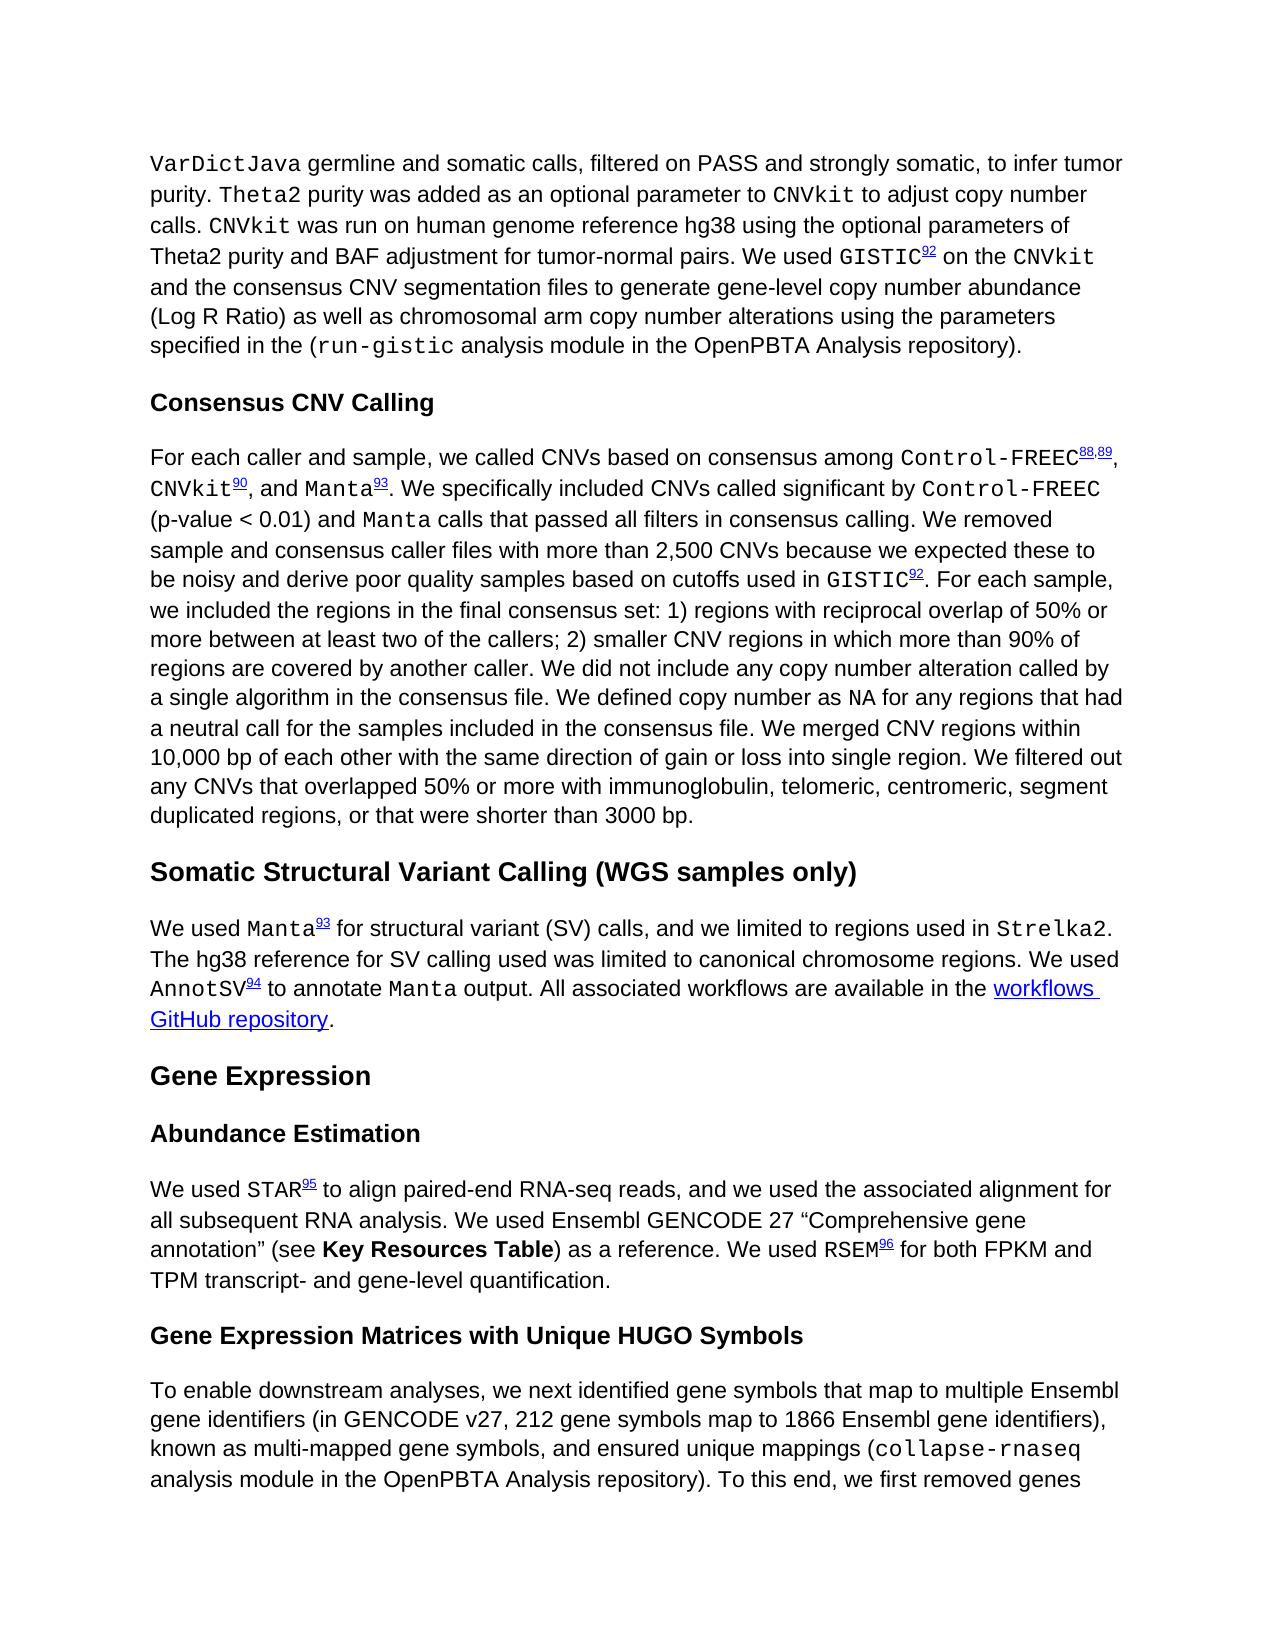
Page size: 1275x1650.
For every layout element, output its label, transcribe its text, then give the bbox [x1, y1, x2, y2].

subtitle Abundance Estimation [150, 1119, 1125, 1148]
text We used Manta93 for structural variant (SV) calls, and we limited to regions used in Strelka2. The hg38 reference for SV calling used was limited to canonical chromosome regions. We used AnnotSV94 to annotate Manta output. All associated workflows are available in the workflows GitHub repository. [150, 915, 1125, 1032]
subtitle Gene Expression Matrices with Unique HUGO Symbols [150, 1321, 1125, 1349]
subtitle Gene Expression [150, 1060, 1125, 1091]
text We used STAR95 to align paired-end RNA-seq reads, and we used the associated alignment for all subsequent RNA analysis. We used Ensembl GENCODE 27 “Comprehensive gene annotation” (see Key Resources Table) as a reference. We used RSEM96 for both FPKM and TPM transcript- and gene-level quantification. [150, 1176, 1125, 1293]
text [150, 150, 1125, 360]
subtitle Consensus CNV Calling [150, 388, 1125, 417]
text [150, 1377, 1125, 1492]
subtitle Somatic Structural Variant Calling (WGS samples only) [150, 856, 1125, 887]
text For each caller and sample, we called CNVs based on consensus among Control-FREEC88,89, CNVkit90, and Manta93. We specifically included CNVs called significant by Control-FREEC (p-value < 0.01) and Manta calls that passed all filters in consensus calling. We removed sample and consensus caller files with more than 2,500 CNVs because we expected these to be noisy and derive poor quality samples based on cutoffs used in GISTIC92. For each sample, we included the regions in the final consensus set: 1) regions with reciprocal overlap of 50% or more between at least two of the callers; 2) smaller CNV regions in which more than 90% of regions are covered by another caller. We did not include any copy number alteration called by a single algorithm in the consensus file. We defined copy number as NA for any regions that had a neutral call for the samples included in the consensus file. We merged CNV regions within 10,000 bp of each other with the same direction of gain or loss into single region. We filtered out any CNVs that overlapped 50% or more with immunoglobulin, telomeric, centromeric, segment duplicated regions, or that were shorter than 3000 bp. [150, 444, 1125, 828]
